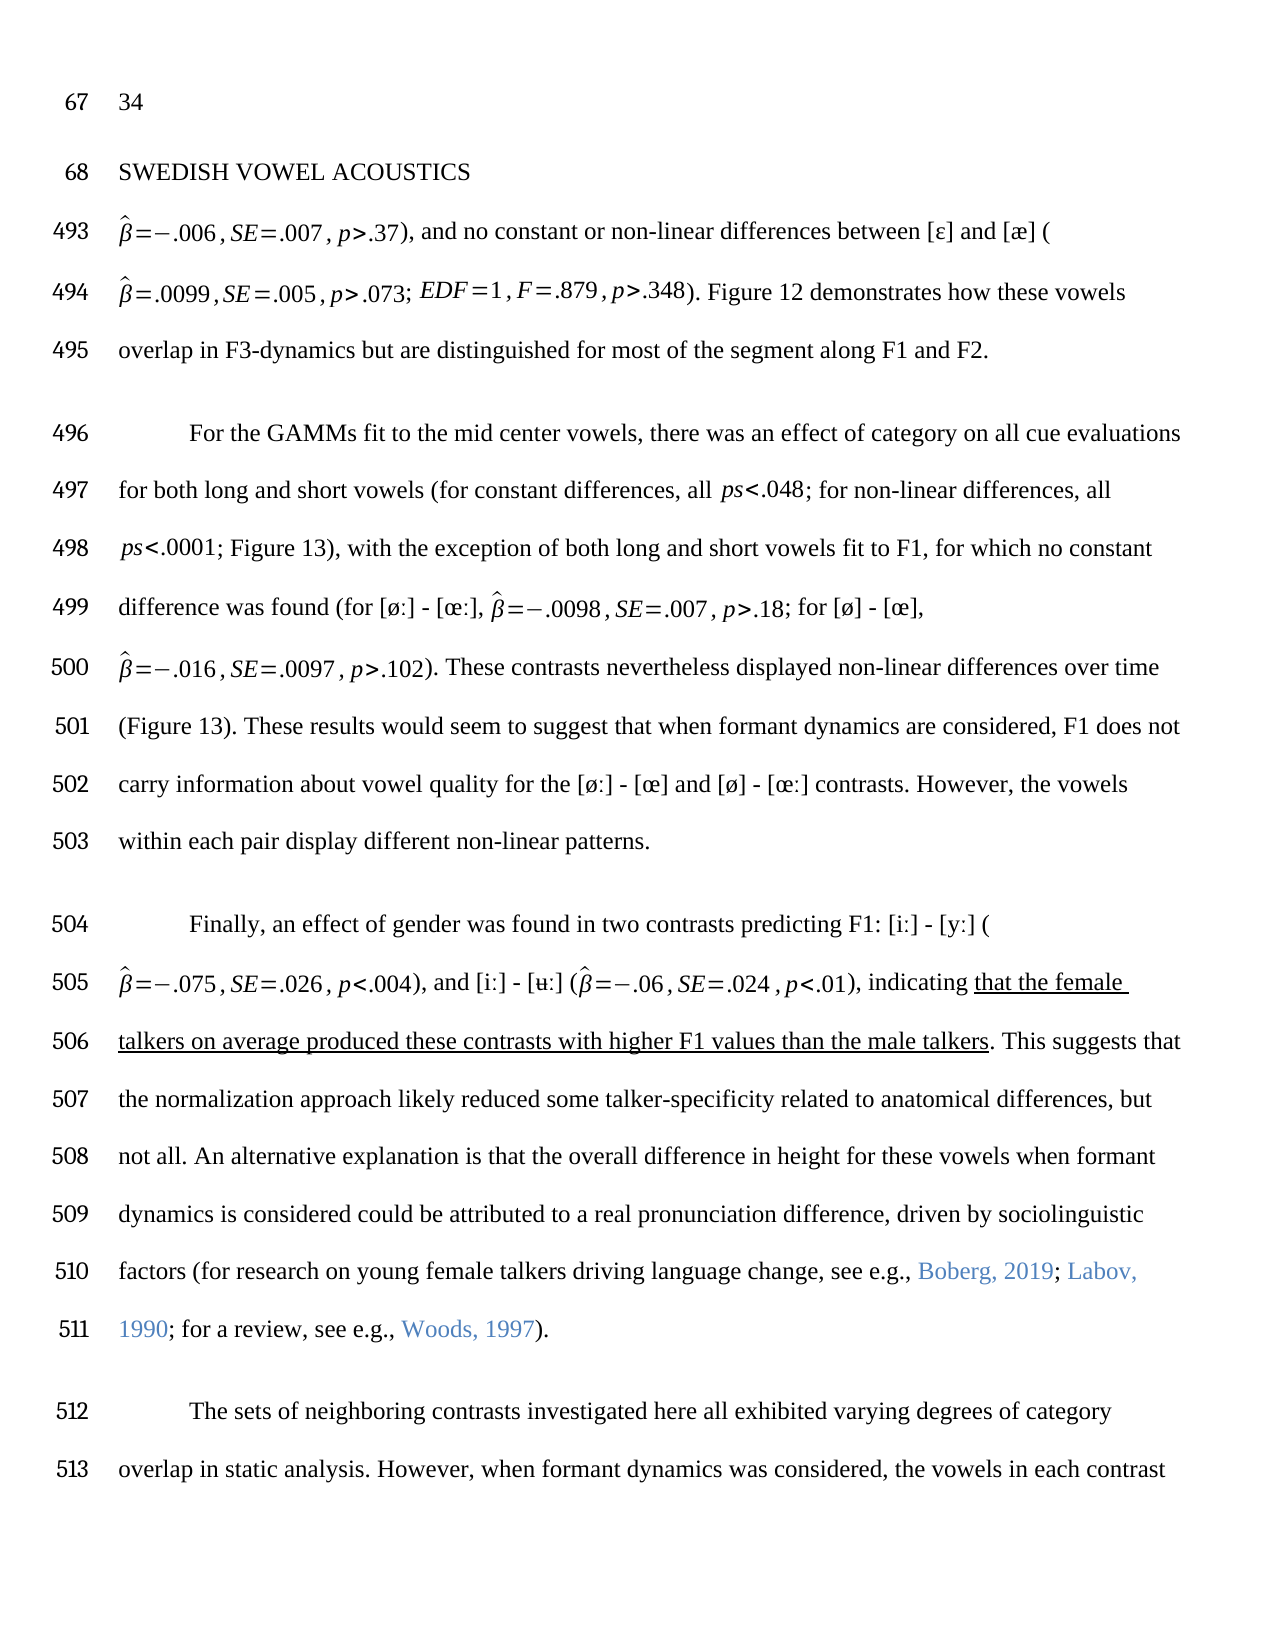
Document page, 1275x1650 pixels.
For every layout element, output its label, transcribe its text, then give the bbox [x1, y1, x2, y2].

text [118, 215, 1181, 364]
text For the GAMMs fit to the mid center vowels, there was an effect of category on all cue evaluations for both long and short vowels (for constant differences, all ; for non-linear differences, all ; Figure 13), with the exception of both long and short vowels fit to F1, for which no constant difference was found (for [øː] - [œː], ; for [ø] - [œ], ). These contrasts nevertheless displayed non-linear differences over time (Figure 13). These results would seem to suggest that when formant dynamics are considered, F1 does not carry information about vowel quality for the [øː] - [œ] and [ø] - [œː] contrasts. However, the vowels within each pair display different non-linear patterns. [118, 418, 1181, 855]
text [118, 1396, 1181, 1483]
text Finally, an effect of gender was found in two contrasts predicting F1: [iː] - [yː] (), and [iː] - [ʉː] (), indicating that the female talkers on average produced these contrasts with higher F1 values than the male talkers. This suggests that the normalization approach likely reduced some talker-specificity related to anatomical differences, but not all. An alternative explanation is that the overall difference in height for these vowels when formant dynamics is considered could be attributed to a real pronunciation difference, driven by sociolinguistic factors (for research on young female talkers driving language change, see e.g., Boberg, 2019; Labov, 1990; for a review, see e.g., Woods, 1997). [118, 909, 1181, 1343]
